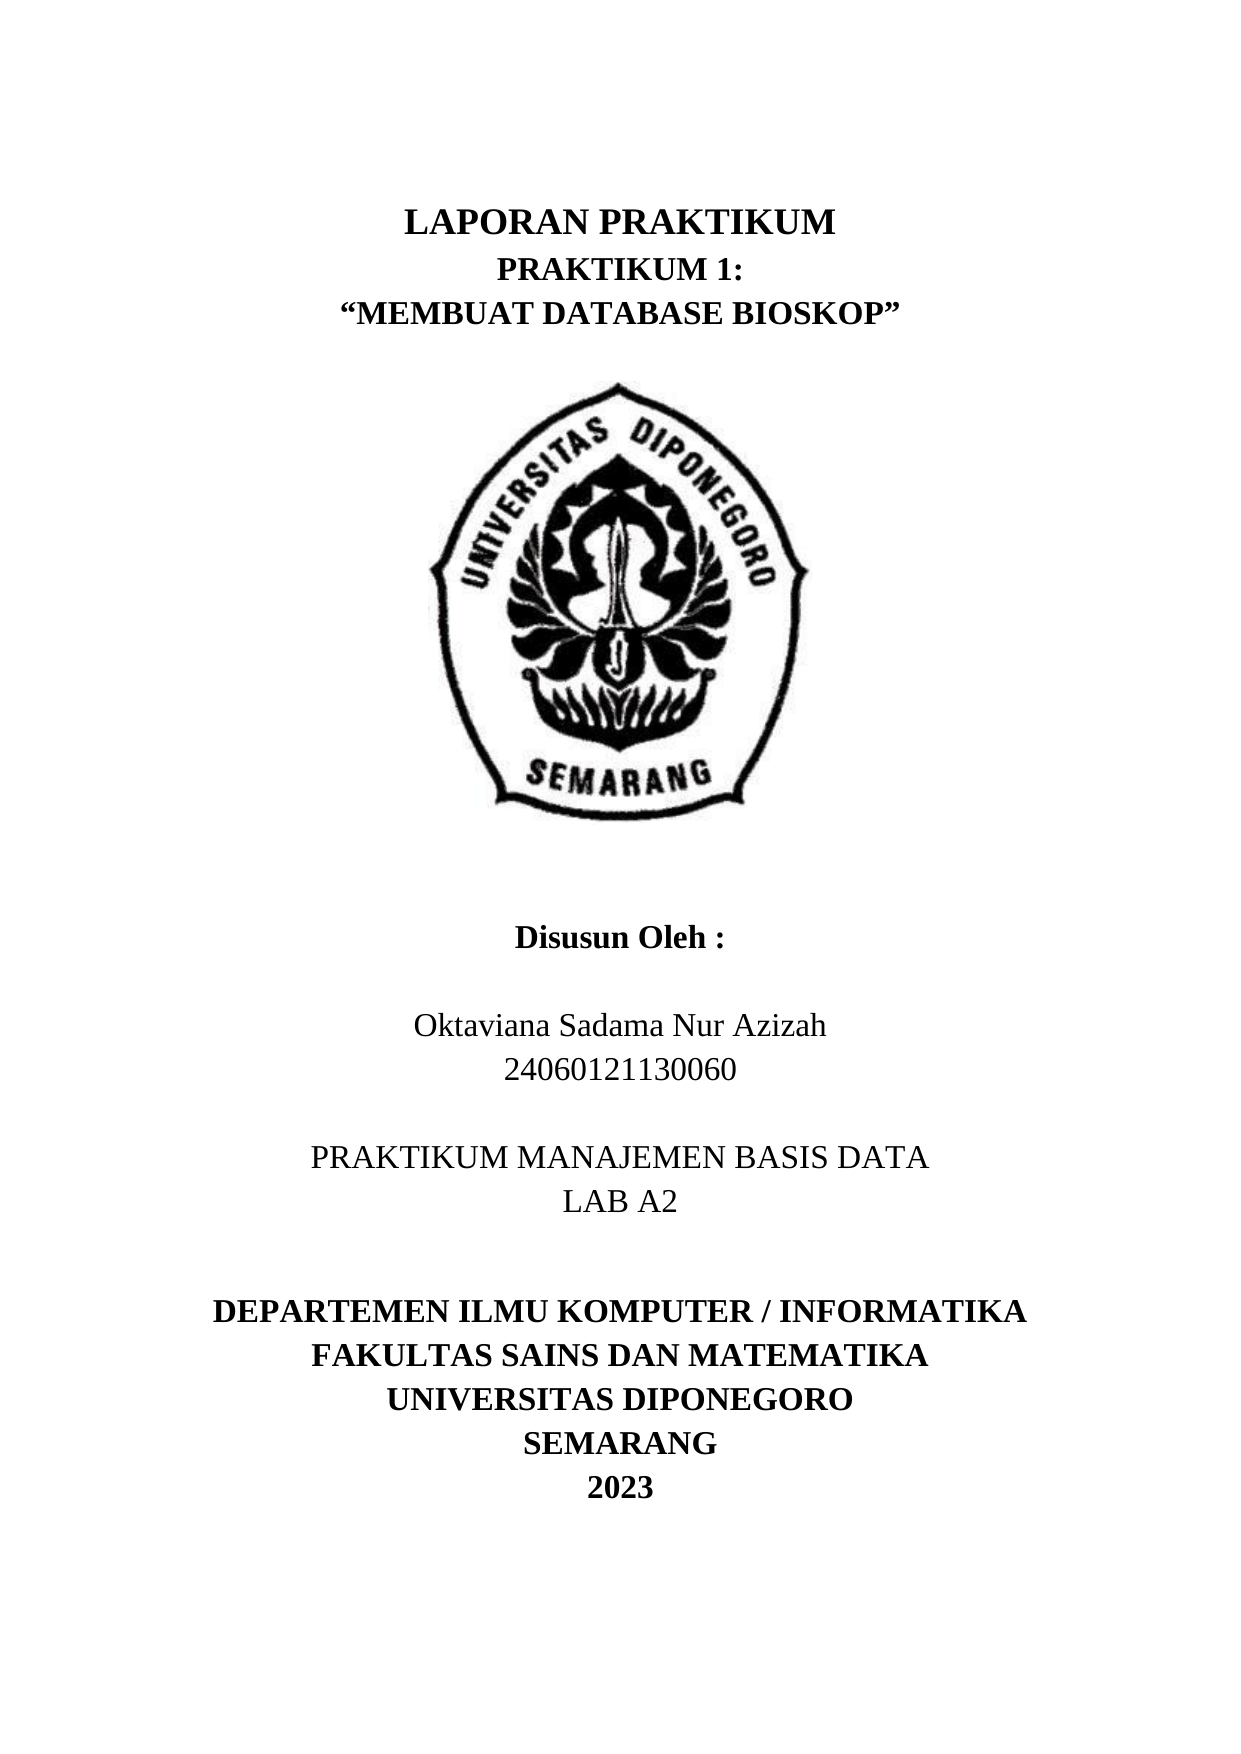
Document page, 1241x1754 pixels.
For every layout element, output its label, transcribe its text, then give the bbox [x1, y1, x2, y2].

text 2023 [150, 1468, 1090, 1506]
text SEMARANG [150, 1423, 1090, 1462]
text Oktaviana Sadama Nur Azizah [150, 1005, 1090, 1043]
text PRAKTIKUM MANAJEMEN BASIS DATA [150, 1137, 1090, 1176]
text 24060121130060 [150, 1049, 1090, 1087]
text PRAKTIKUM 1: [150, 249, 1090, 287]
text LAPORAN PRAKTIKUM [150, 199, 1090, 243]
text “MEMBUAT DATABASE BIOSKOP” [150, 293, 1090, 332]
picture [427, 381, 813, 825]
text FAKULTAS SAINS DAN MATEMATIKA [150, 1335, 1090, 1374]
text DEPARTEMEN ILMU KOMPUTER / INFORMATIKA [150, 1291, 1090, 1330]
text LAB A2 [150, 1181, 1090, 1219]
text UNIVERSITAS DIPONEGORO [150, 1379, 1090, 1418]
text Disusun Oleh : [150, 917, 1090, 955]
